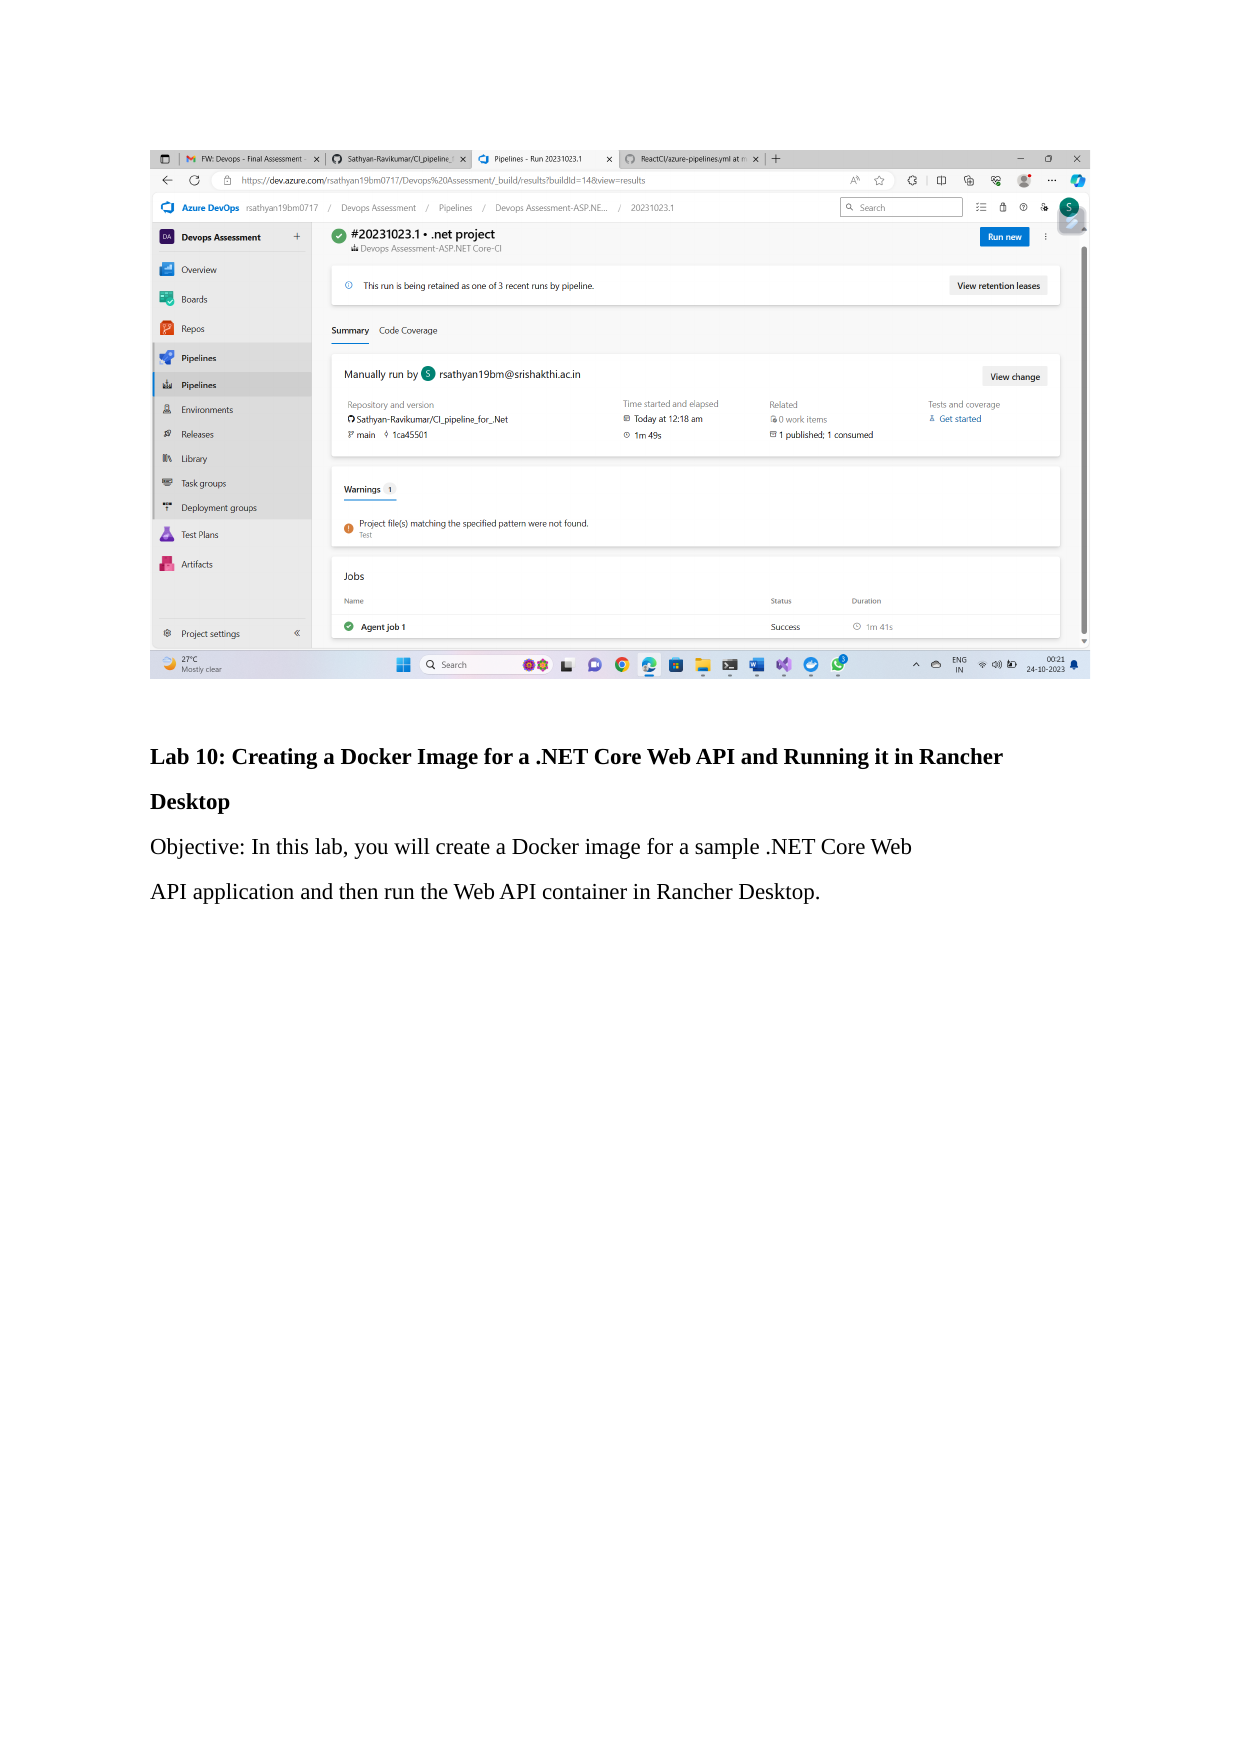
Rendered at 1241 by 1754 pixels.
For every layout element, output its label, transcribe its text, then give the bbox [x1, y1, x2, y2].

text Objective: In this lab, you will create a Docker image for a sample .NET Core Web [150, 833, 1090, 859]
text API application and then run the Web API container in Rancher Desktop. [150, 878, 1090, 904]
text Desktop [150, 788, 1090, 814]
text Lab 10: Creating a Docker Image for a .NET Core Web API and Running it in Rancher [150, 743, 1090, 769]
picture [150, 150, 1091, 679]
